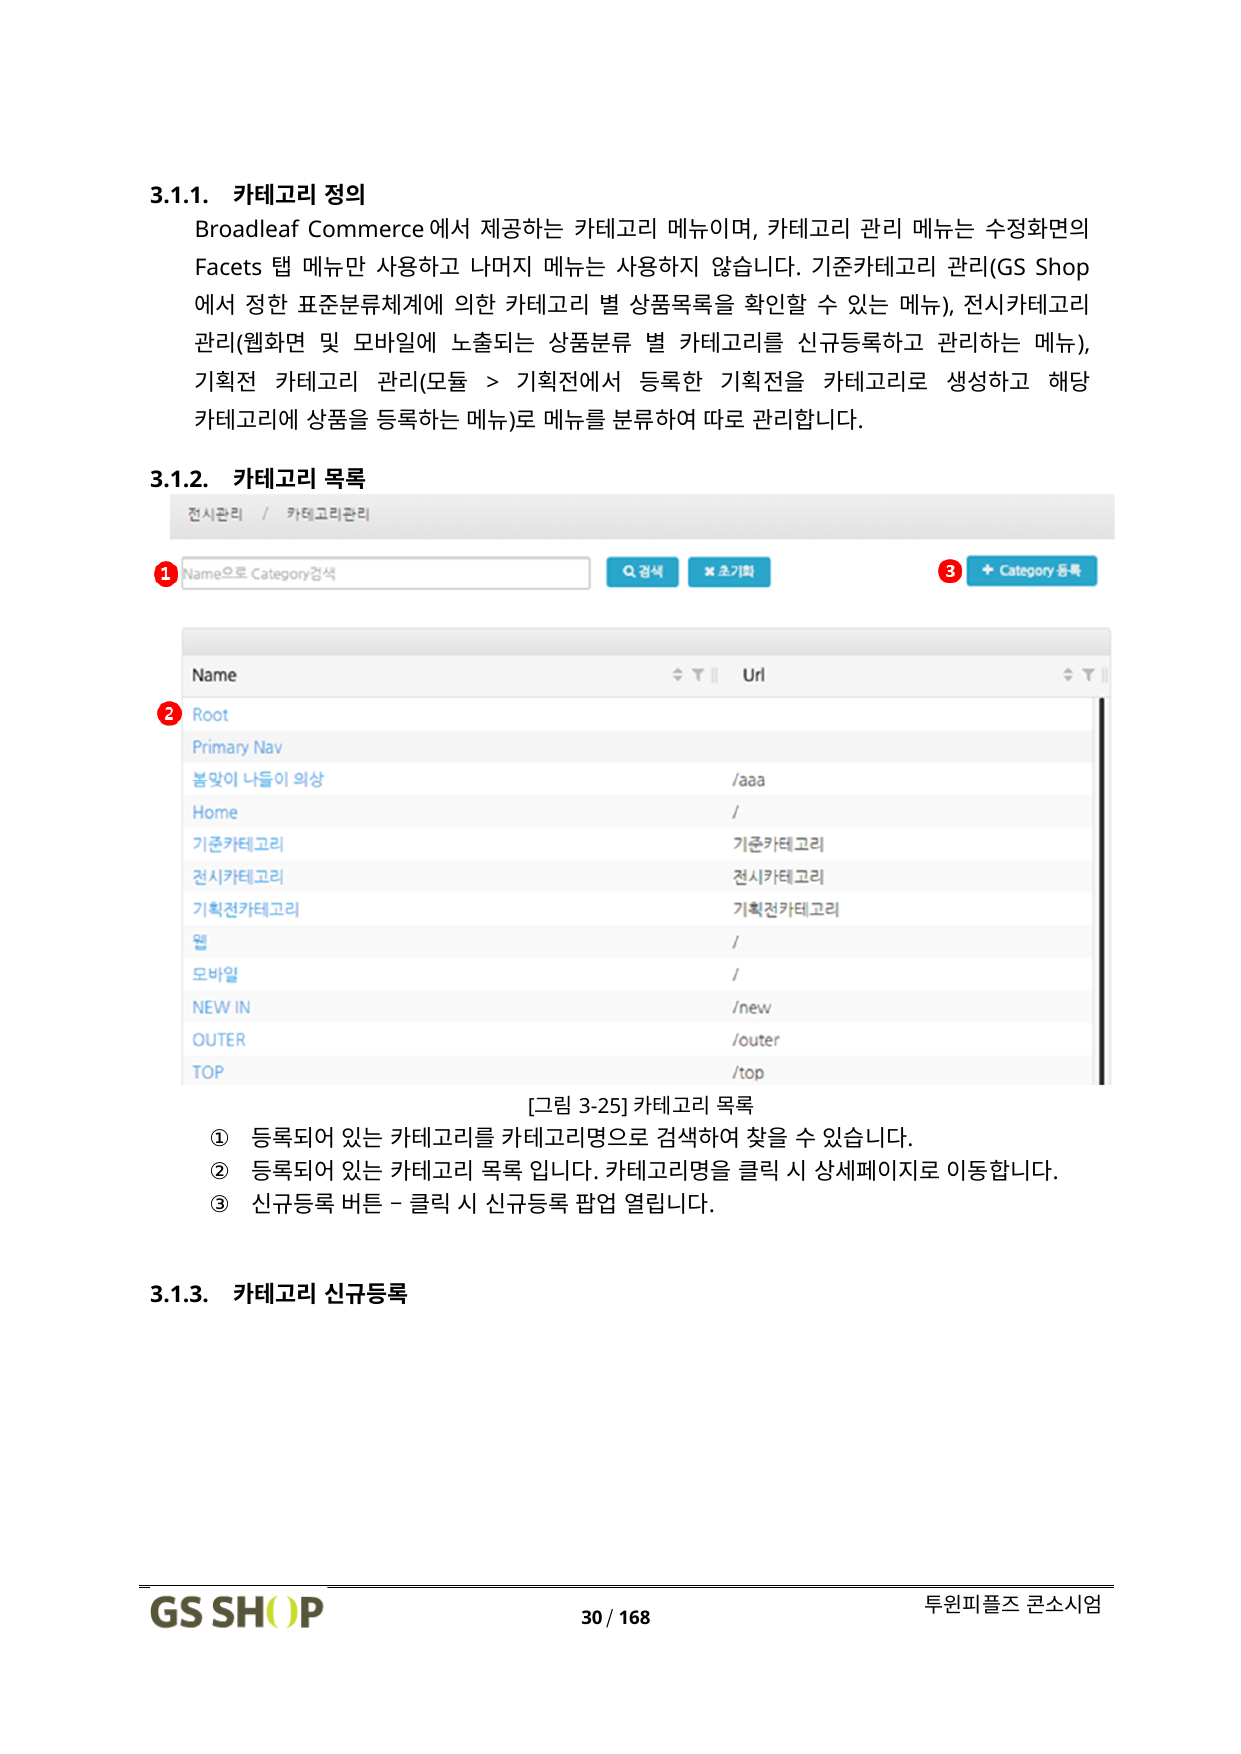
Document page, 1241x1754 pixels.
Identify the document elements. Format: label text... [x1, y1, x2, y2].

picture [150, 494, 1115, 1090]
text Broadleaf Commerce에서 제공하는 카테고리 메뉴이며, 카테고리 관리 메뉴는 수정화면의 Facets 탭 메뉴만 사용하고 나머지 메뉴는 사용하지 않습니다. 기준카테고리 관리(GS Shop에서 정한 표준분류체계에 의한 카테고리 별 상품목록을 확인할 수 있는 메뉴), 전시카테고리 관리(웹화면 및 모바일에 노출되는 상품분류 별 카테고리를 신규등록하고 관리하는 메뉴), 기획전 카테고리 관리(모듈 > 기획전에서 등록한 기획전을 카테고리로 생성하고 해당 카테고리에 상품을 등록하는 메뉴)로 메뉴를 분류하여 따로 관리합니다. [194, 211, 1090, 435]
subtitle 카테고리 신규등록 [150, 1276, 1067, 1310]
subtitle 카테고리 정의 [150, 177, 1067, 211]
picture [150, 1587, 328, 1631]
subtitle 등록되어 있는 카테고리를 카테고리명으로 검색하여 찾을 수 있습니다. [209, 1119, 1090, 1153]
subtitle 카테고리 목록 [150, 461, 1067, 494]
subtitle 신규등록 버튼 – 클릭 시 신규등록 팝업 열립니다. [209, 1186, 1090, 1219]
subtitle 등록되어 있는 카테고리 목록 입니다. 카테고리명을 클릭 시 상세페이지로 이동합니다. [209, 1153, 1090, 1186]
